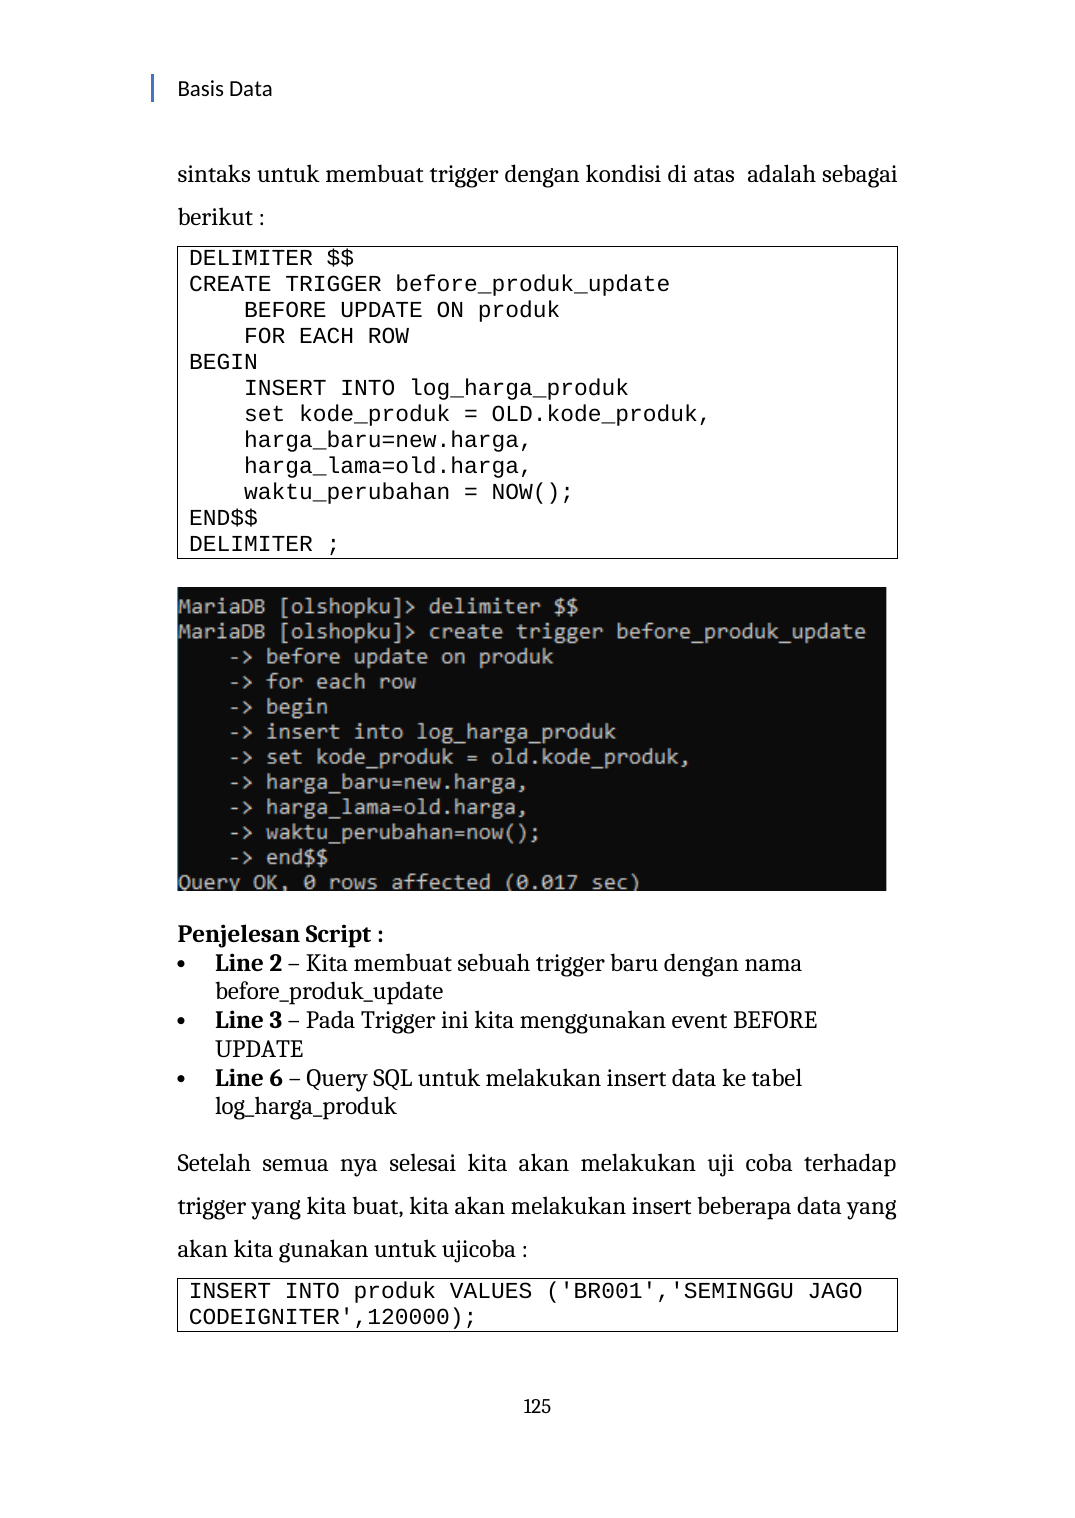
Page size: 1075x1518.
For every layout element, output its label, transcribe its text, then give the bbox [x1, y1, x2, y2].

text Penjelesan Script : [177, 920, 898, 948]
table_header DELIMITER $$ CREATE TRIGGER before_produk_update BEFORE UPDATE ON produk FOR EACH ROW BEGIN INSERT INTO log_harga_produk set kode_produk = OLD.kode_produk, harga_baru=new.harga, harga_lama=old.harga, waktu_perubahan = NOW(); END$$ DELIMITER ; [178, 247, 897, 558]
title Setelah semua nya selesai kita akan melakukan uji coba terhadap trigger yang kita buat, kita akan melakukan insert beberapa data yang akan kita gunakan untuk ujicoba : [177, 1149, 898, 1264]
list Line 6 – Query SQL untuk melakukan insert data ke tabel log_harga_produk [177, 1063, 898, 1149]
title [177, 159, 898, 231]
list Line 2 – Kita membuat sebuah trigger baru dengan nama before_produk_update [177, 948, 898, 1006]
list Line 3 – Pada Trigger ini kita menggunakan event BEFORE UPDATE [177, 1006, 898, 1063]
picture [177, 587, 887, 891]
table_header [178, 1279, 897, 1331]
